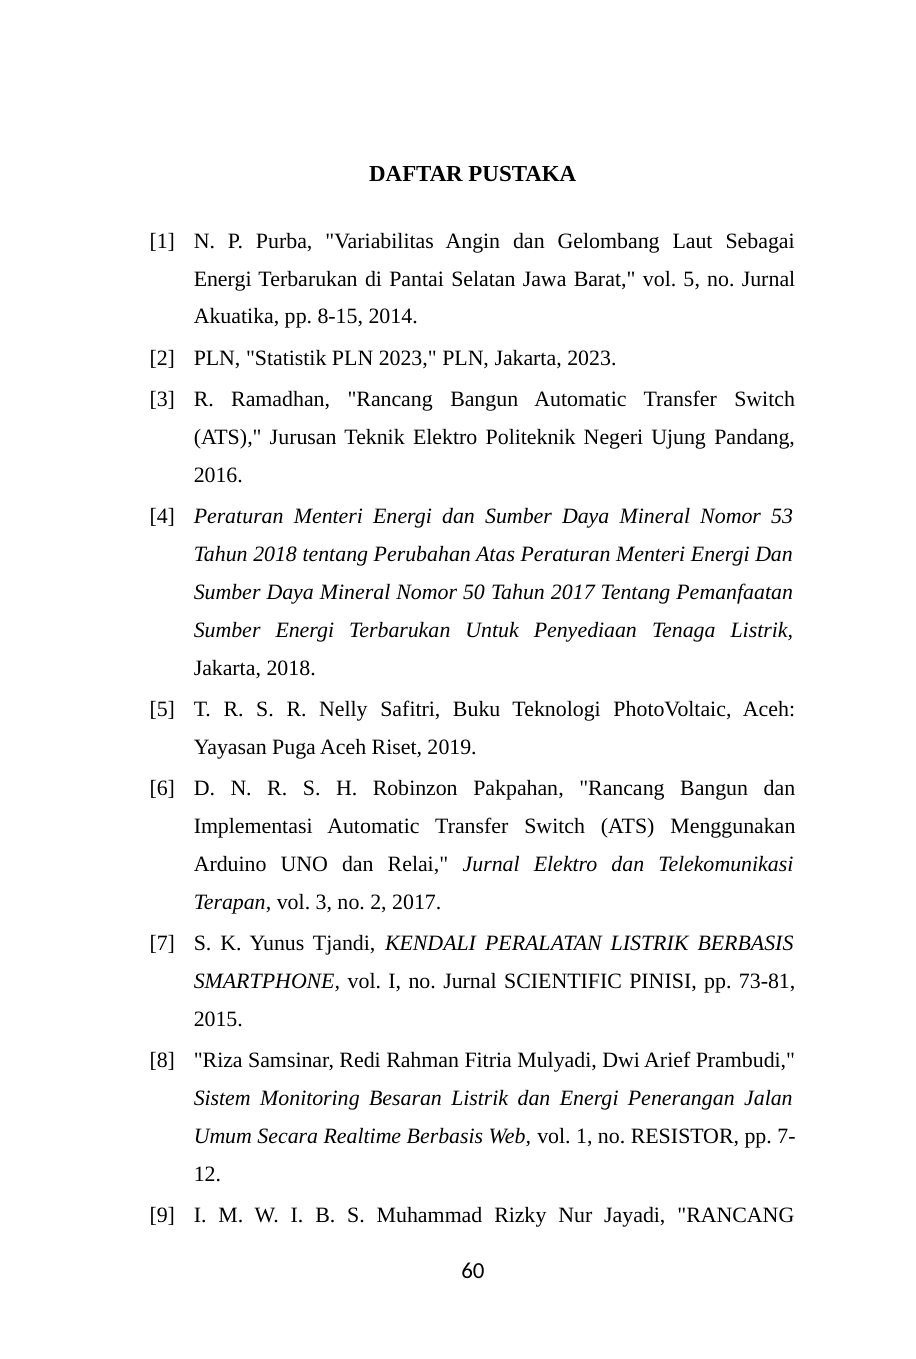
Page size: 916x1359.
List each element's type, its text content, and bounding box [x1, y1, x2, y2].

subtitle DAFTAR PUSTAKA [148, 160, 797, 186]
